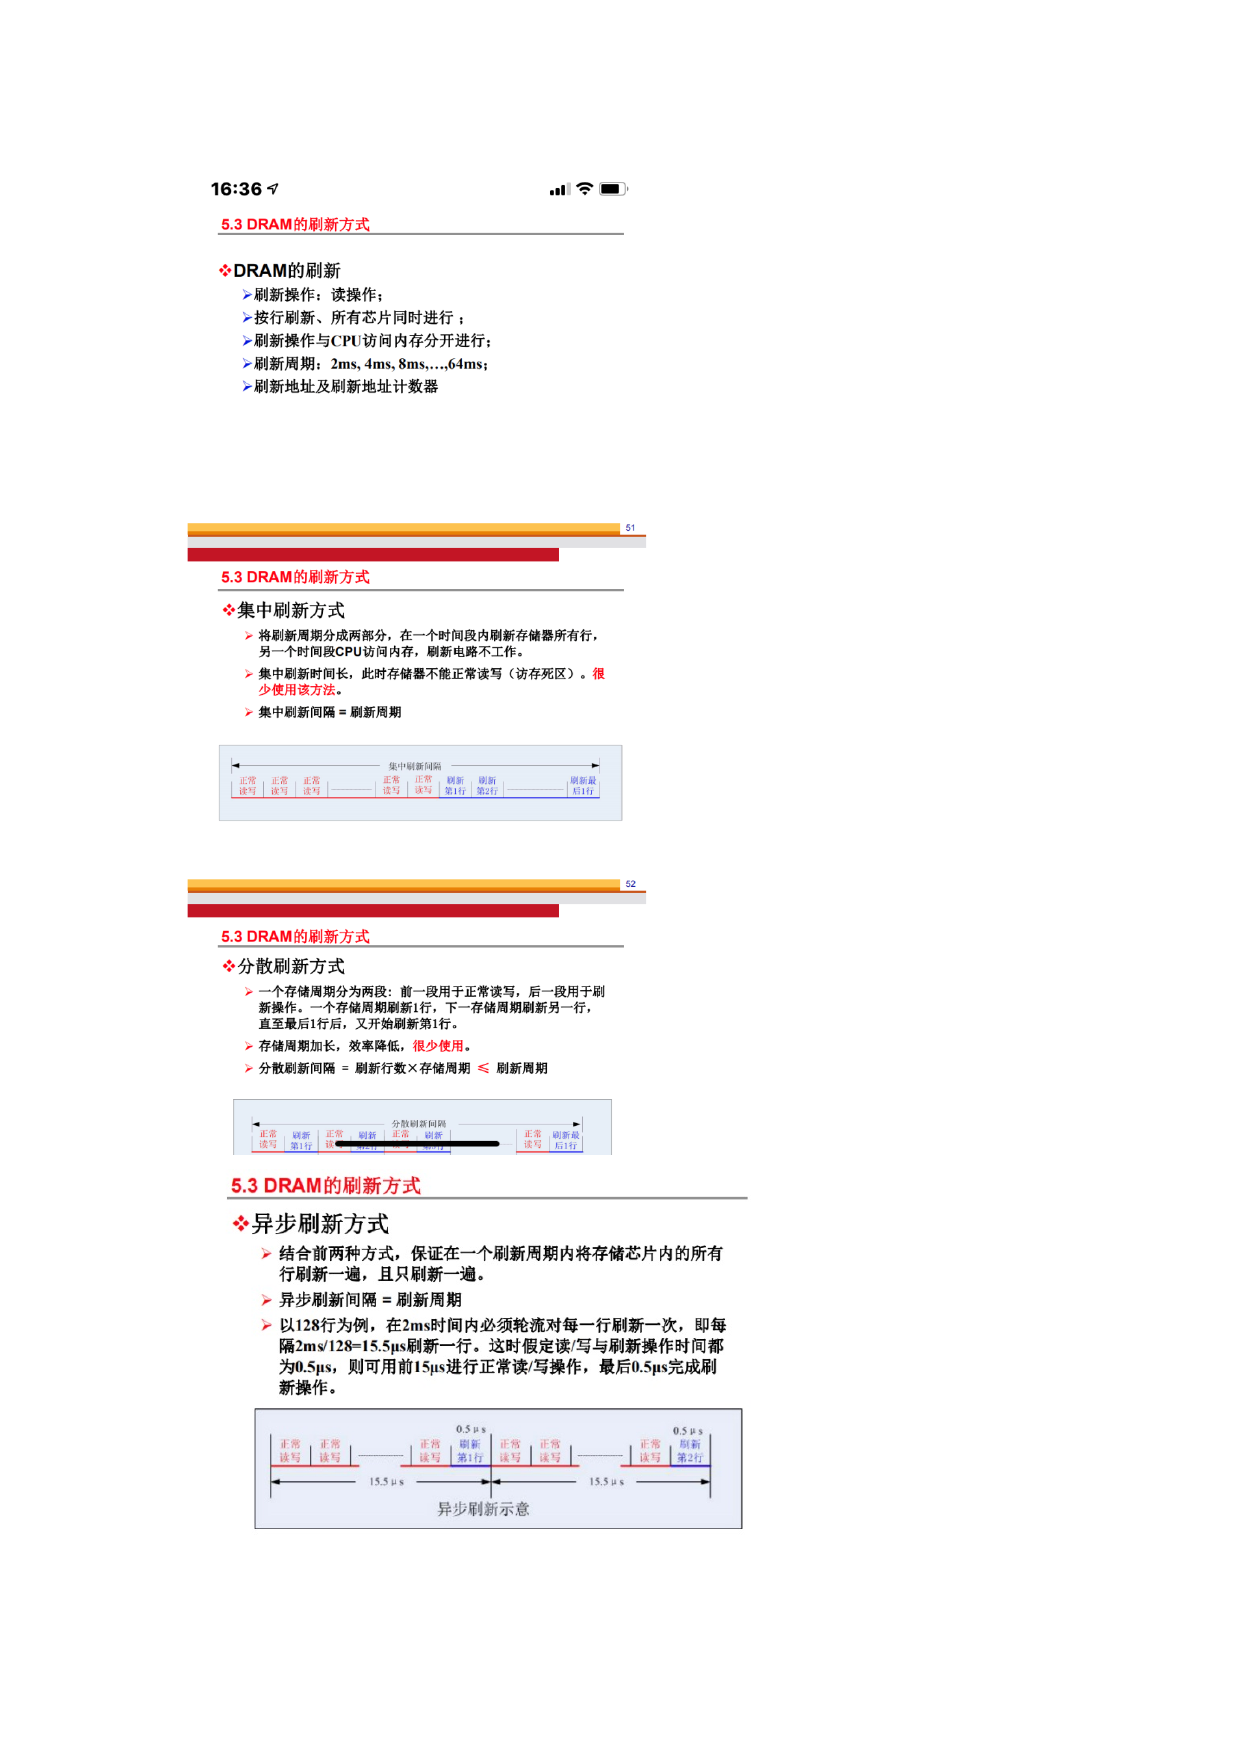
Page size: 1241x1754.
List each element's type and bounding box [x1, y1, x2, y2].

picture [187, 1169, 777, 1561]
picture [187, 162, 647, 1155]
